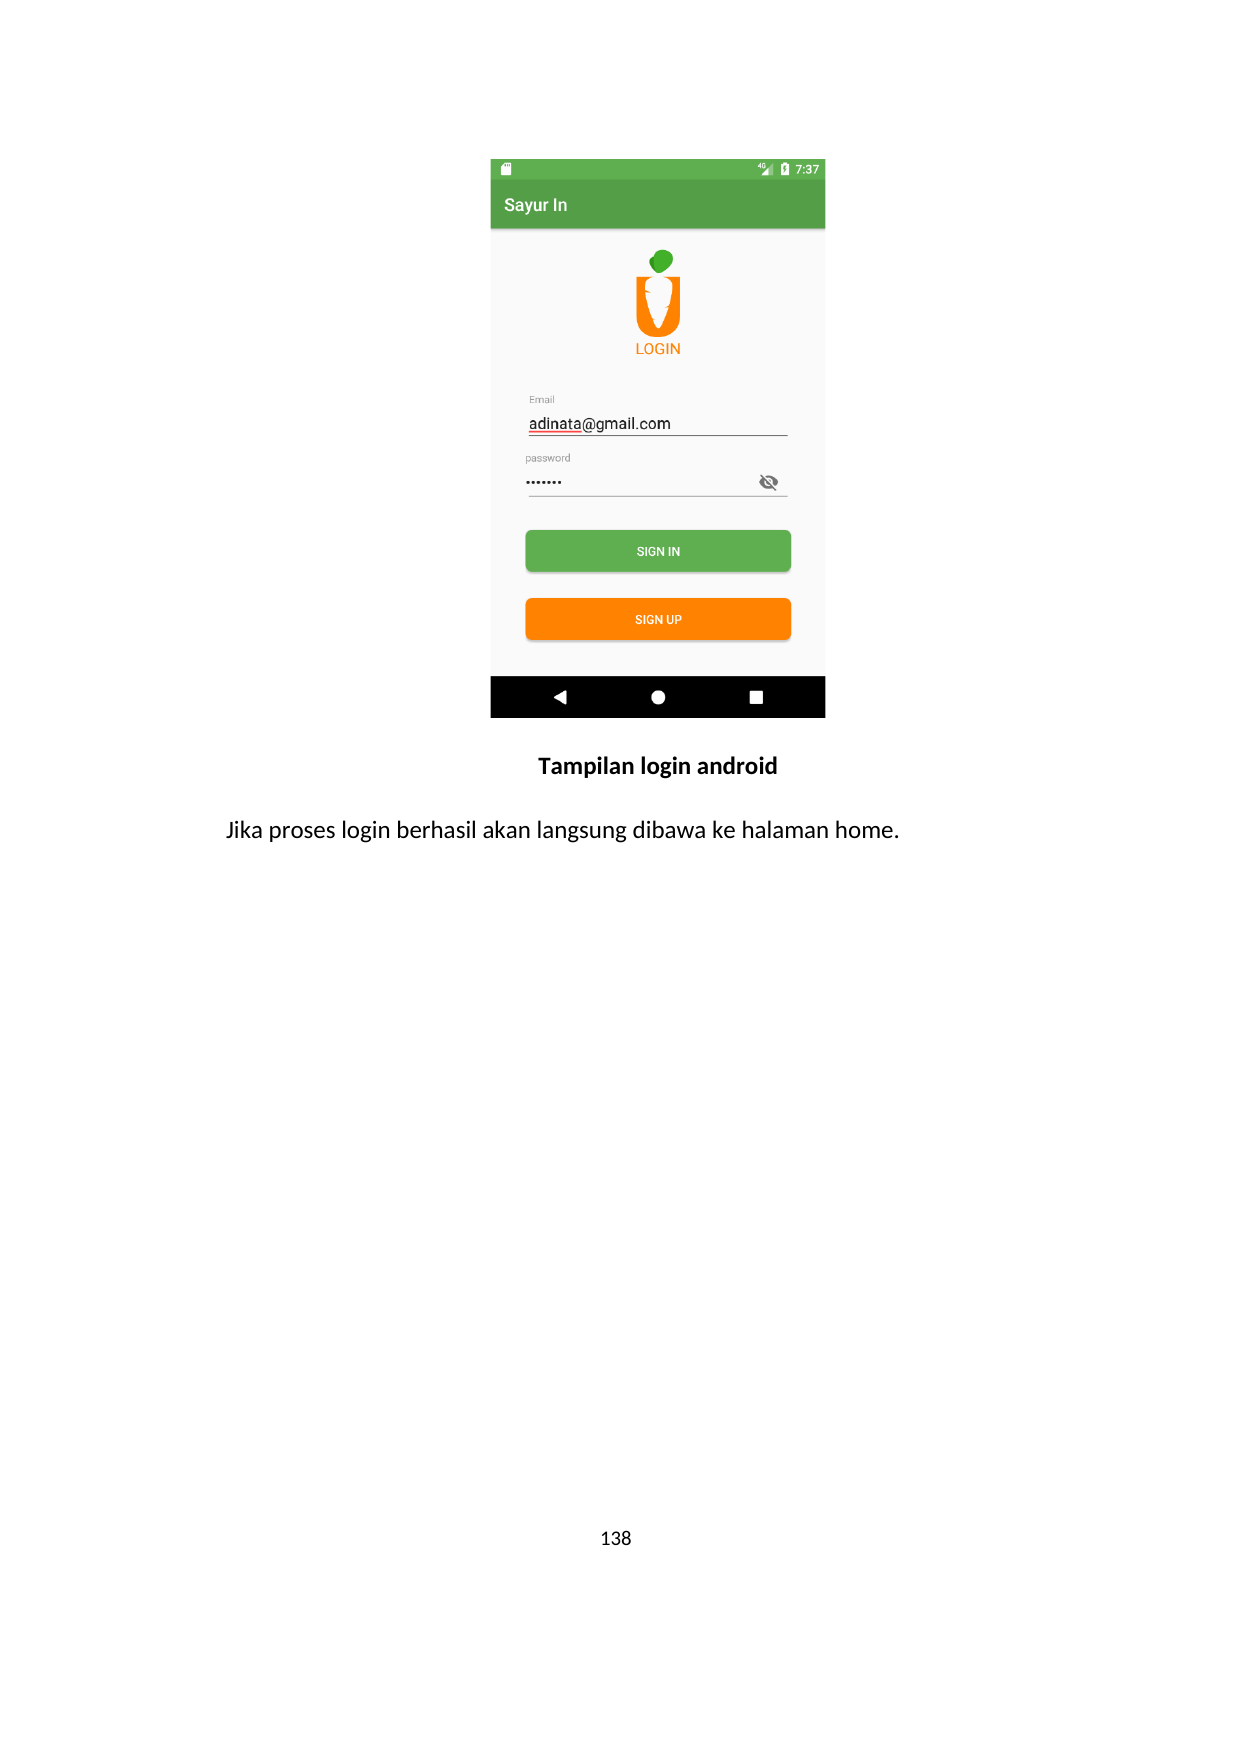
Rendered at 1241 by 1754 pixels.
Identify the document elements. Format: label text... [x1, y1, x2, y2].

picture [490, 159, 826, 718]
text Tampilan login android [226, 750, 1090, 781]
text Jika proses login berhasil akan langsung dibawa ke halaman home. [226, 814, 1090, 844]
